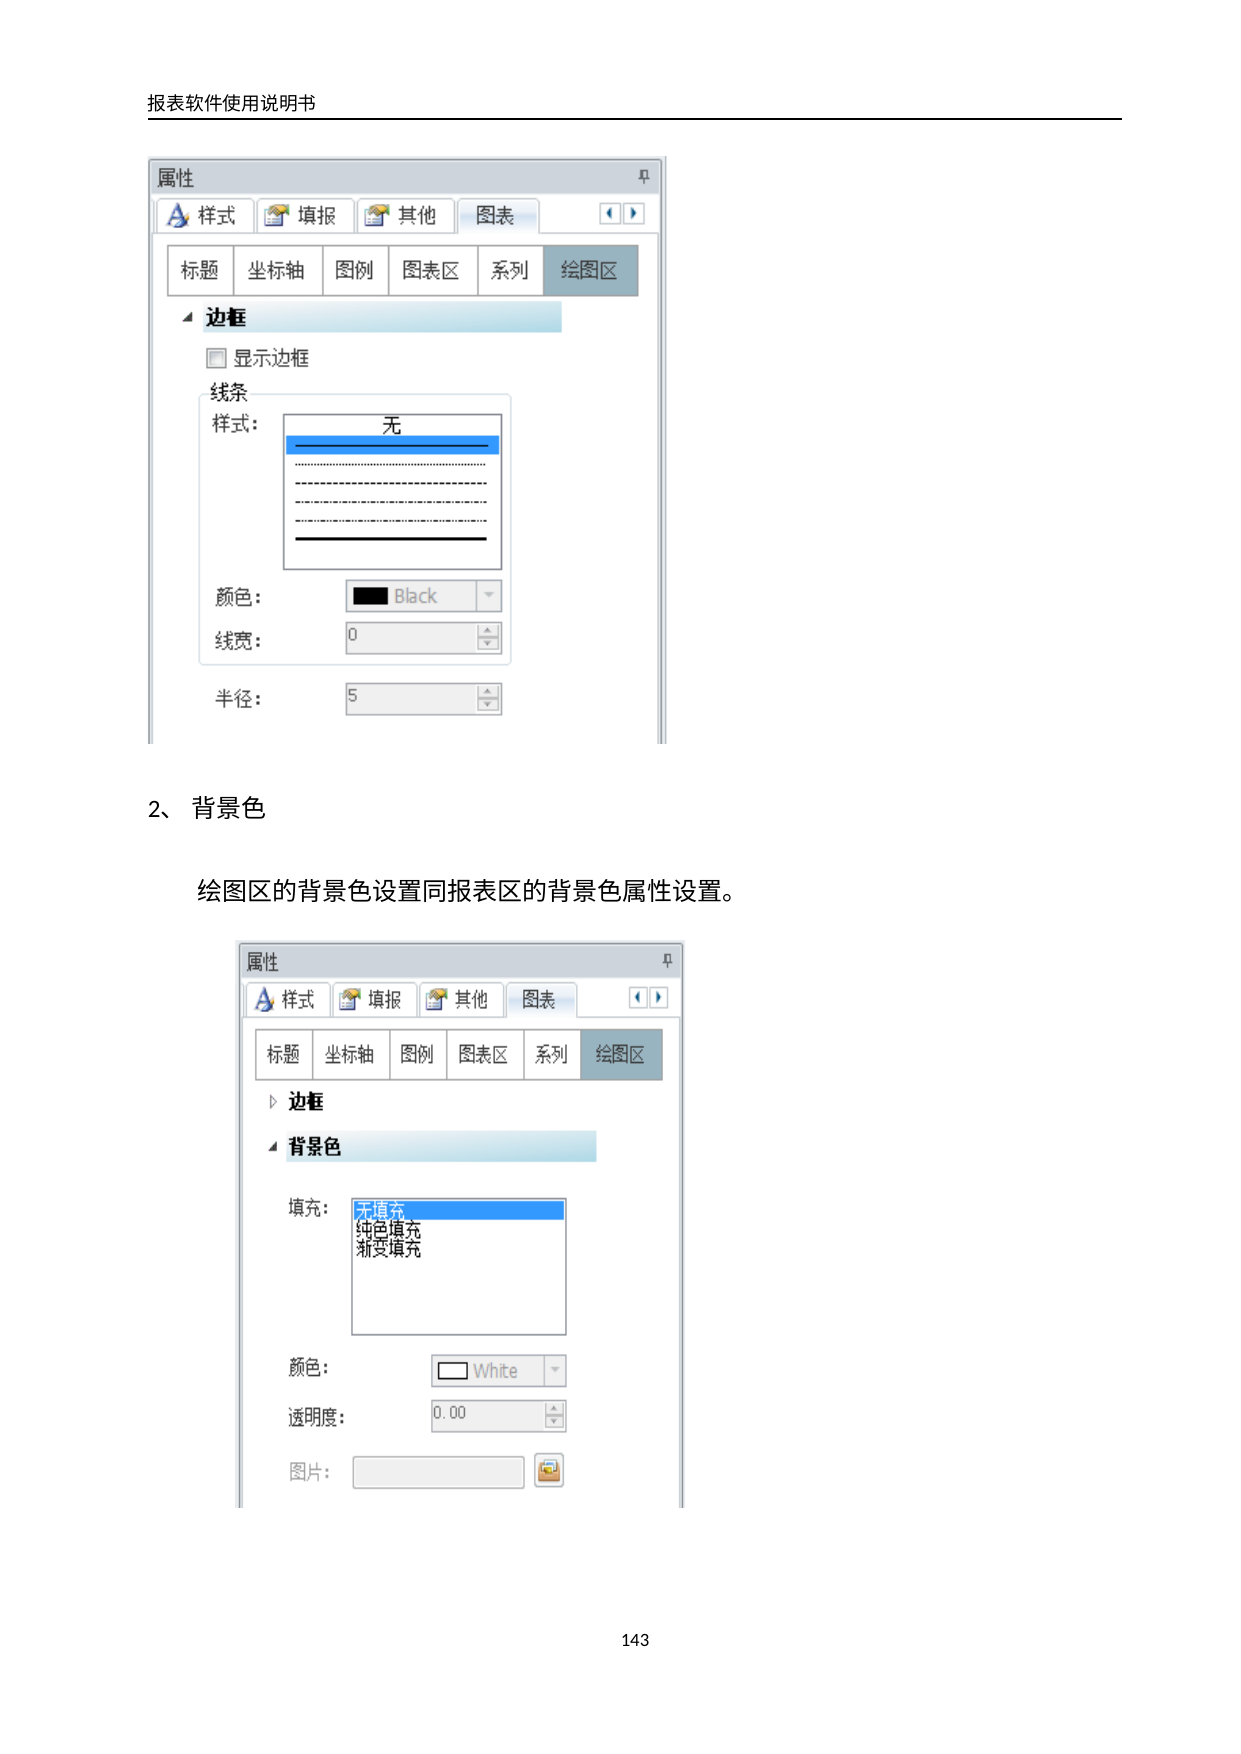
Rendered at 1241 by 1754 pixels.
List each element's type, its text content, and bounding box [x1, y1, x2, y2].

list 背景色 [148, 774, 1122, 839]
picture [147, 156, 667, 744]
text 绘图区的背景色设置同报表区的背景色属性设置。 [148, 857, 1122, 922]
picture [235, 940, 686, 1508]
